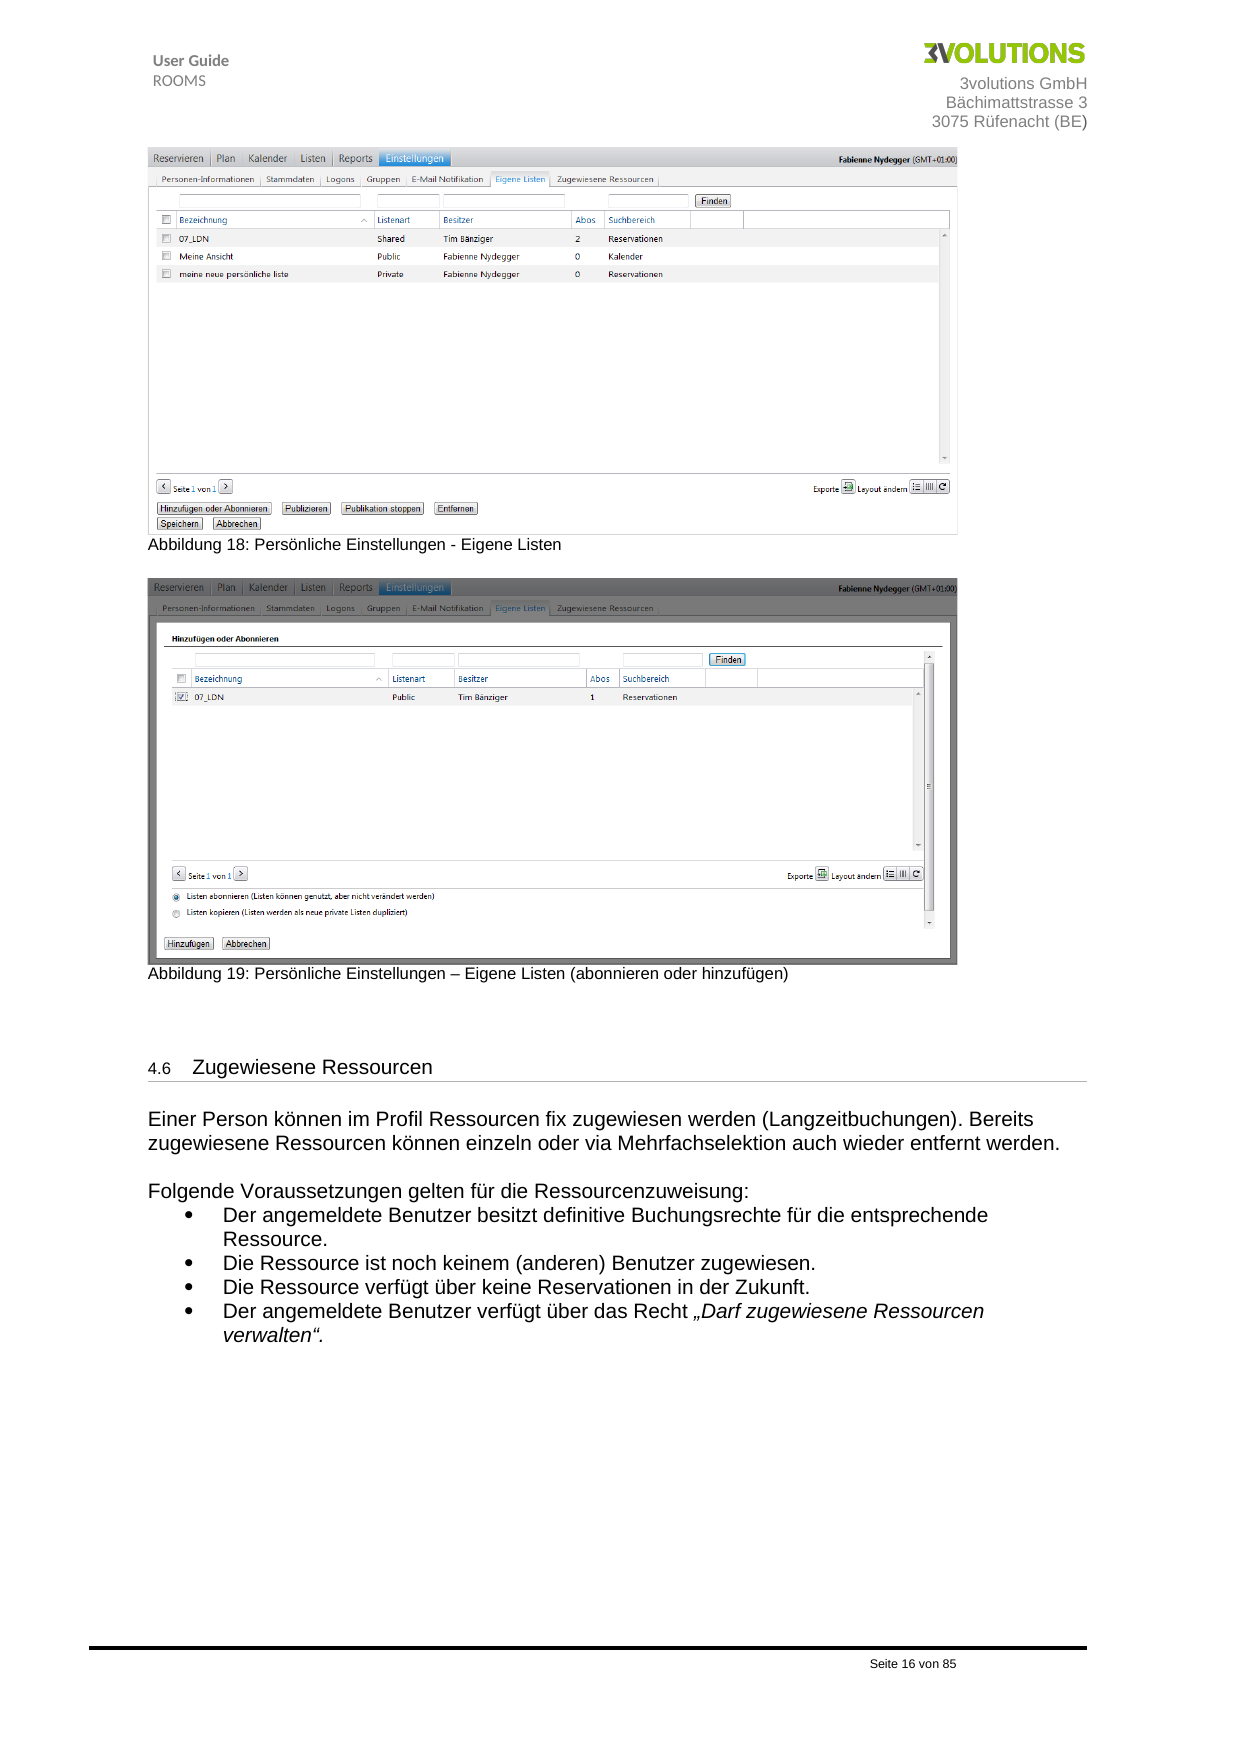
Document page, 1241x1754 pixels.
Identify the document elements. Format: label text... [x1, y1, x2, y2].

list Die Ressource ist noch keinem (anderen) Benutzer zugewiesen. [185, 1251, 1087, 1275]
list Der angemeldete Benutzer besitzt definitive Buchungsrechte für die entsprechende Ressource. [185, 1203, 1087, 1251]
picture [921, 40, 1088, 66]
text Abbildung 18: Persönliche Einstellungen - Eigene Listen [148, 535, 1087, 554]
subtitle Zugewiesene Ressourcen [148, 1055, 1087, 1081]
picture [147, 578, 958, 965]
list Der angemeldete Benutzer verfügt über das Recht „Darf zugewiesene Ressourcen verwalten“. [185, 1299, 1087, 1347]
list Die Ressource verfügt über keine Reservationen in der Zukunft. [185, 1275, 1087, 1299]
text Abbildung 19: Persönliche Einstellungen – Eigene Listen (abonnieren oder hinzufügen) [148, 964, 1087, 983]
text Einer Person können im Profil Ressourcen fix zugewiesen werden (Langzeitbuchungen). Bereits zugewiesene Ressourcen können einzeln oder via Mehrfachselektion auch wieder entfernt werden. [148, 1107, 1087, 1155]
text Folgende Voraussetzungen gelten für die Ressourcenzuweisung: [148, 1179, 1087, 1203]
picture [147, 147, 958, 535]
